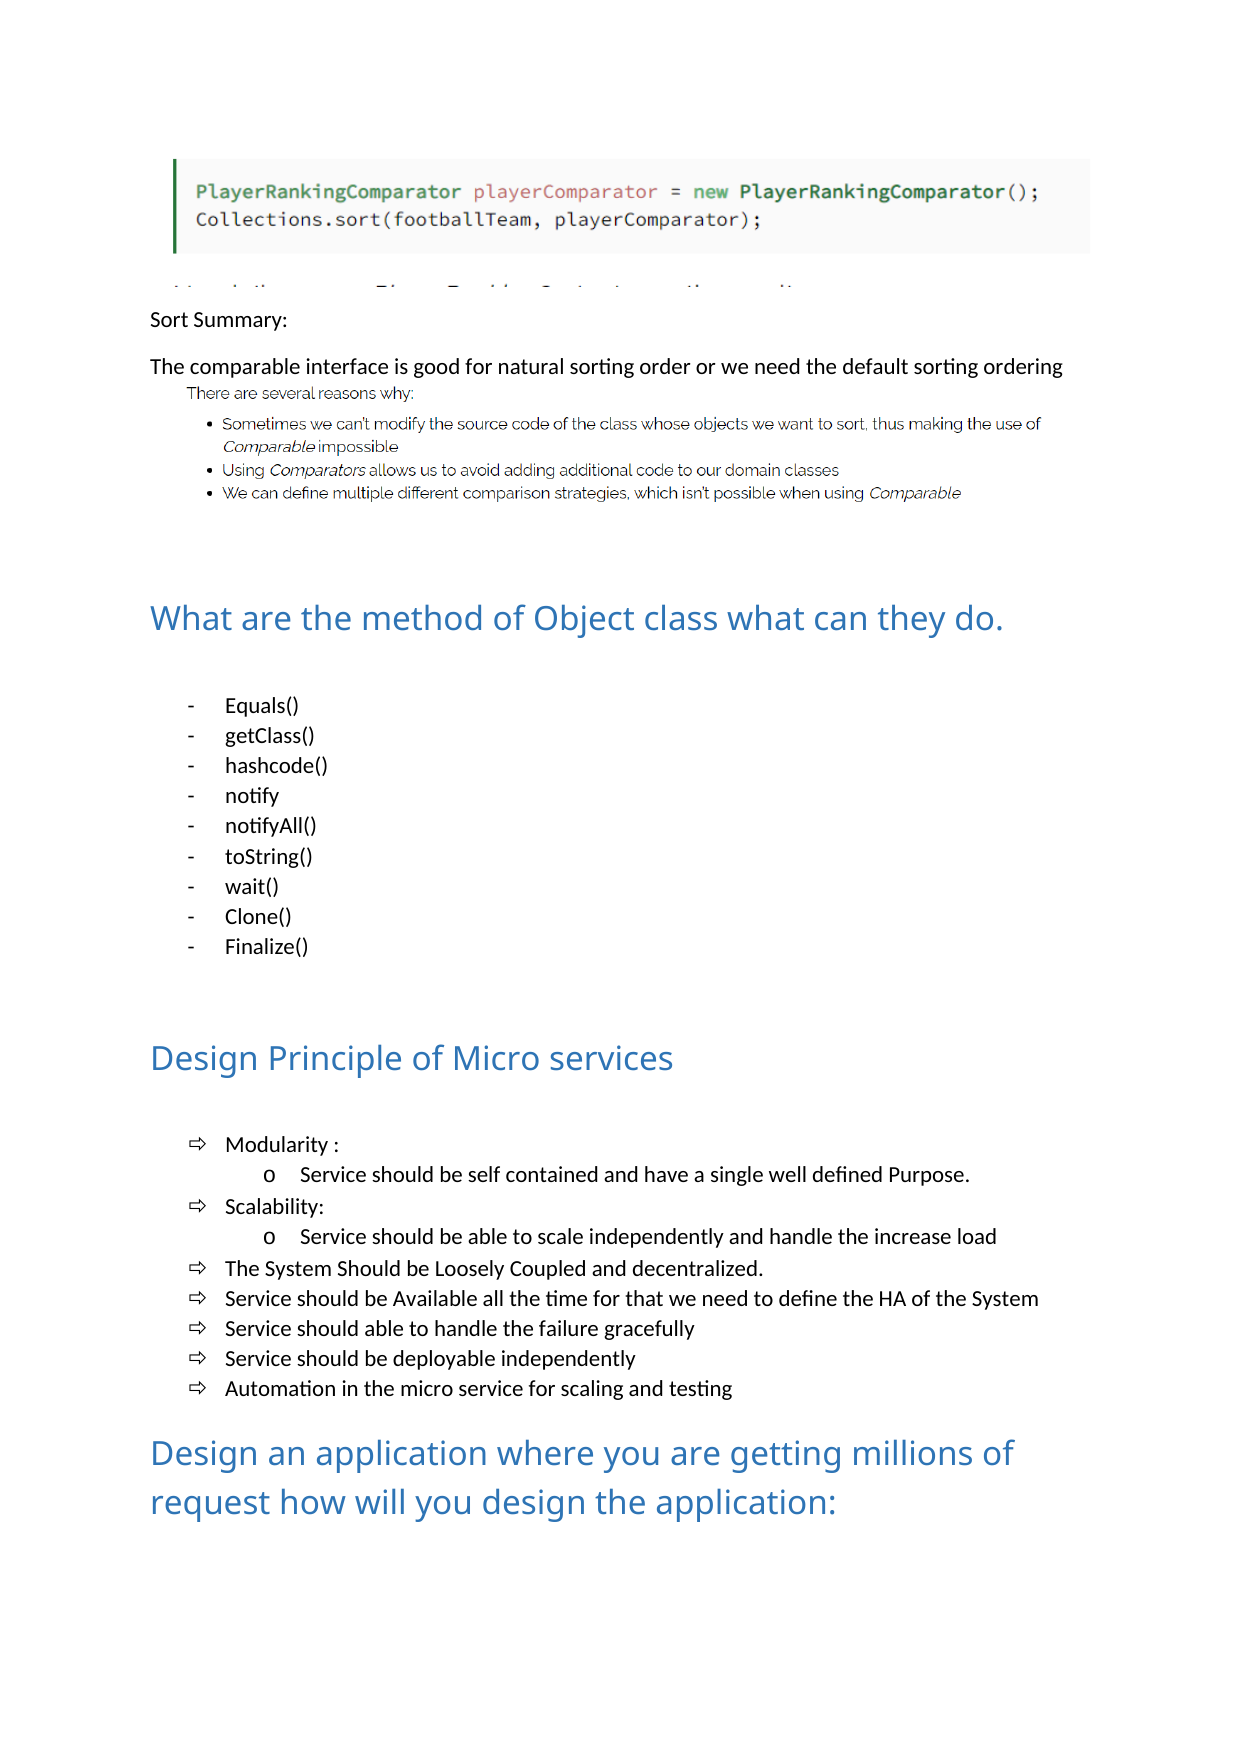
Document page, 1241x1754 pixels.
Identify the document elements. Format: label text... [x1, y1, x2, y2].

list Equals() [187, 691, 1090, 719]
text Sort Summary: [150, 305, 1090, 333]
list Service should be deployable independently [187, 1344, 1090, 1372]
list Service should be self contained and have a single well defined Purpose. [262, 1161, 1090, 1190]
list getClass() [187, 721, 1090, 749]
subtitle Design an application where you are getting millions of request how will you design the application: [150, 1430, 1090, 1524]
list Service should be able to scale independently and handle the increase load [262, 1222, 1090, 1251]
list wait() [187, 872, 1090, 900]
list Scalability: [187, 1192, 1090, 1220]
list toString() [187, 842, 1090, 870]
list Service should be Available all the time for that we need to define the HA of the System [187, 1284, 1090, 1312]
subtitle What are the method of Object class what can they do. [150, 595, 1090, 640]
list Clone() [187, 902, 1090, 930]
list notifyAll() [187, 812, 1090, 840]
picture [150, 150, 1091, 287]
list Finalize() [187, 932, 1090, 961]
subtitle Design Principle of Micro services [150, 1034, 1090, 1080]
list Automation in the micro service for scaling and testing [187, 1374, 1090, 1403]
list Modularity : [187, 1130, 1090, 1158]
list notify [187, 781, 1090, 809]
text The comparable interface is good for natural sorting order or we need the default sorting ordering [150, 352, 1090, 382]
list hashcode() [187, 751, 1090, 779]
list The System Should be Loosely Coupled and decentralized. [187, 1254, 1090, 1282]
list Service should able to handle the failure gracefully [187, 1314, 1090, 1342]
picture [150, 382, 1091, 521]
